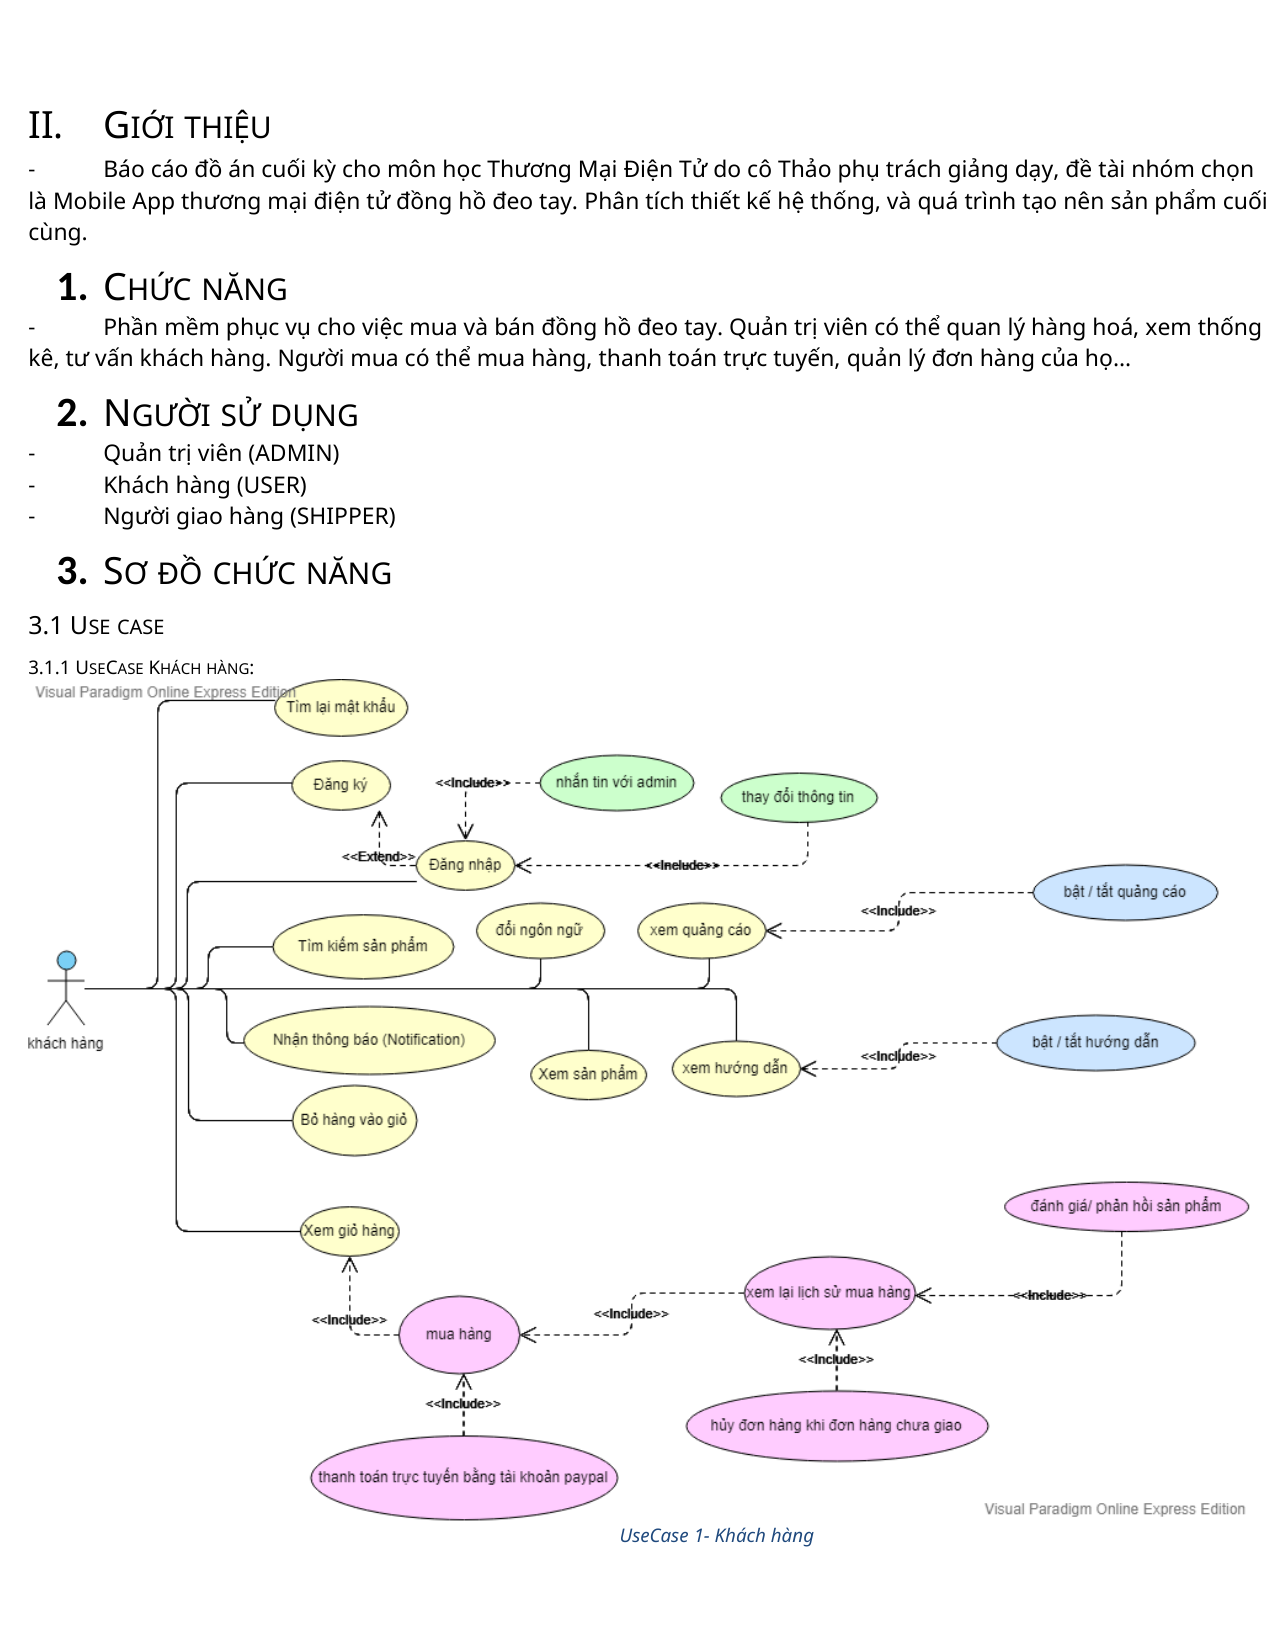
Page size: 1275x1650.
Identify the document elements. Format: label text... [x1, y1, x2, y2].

subtitle Giới thiệu [28, 98, 1270, 149]
list Báo cáo đồ án cuối kỳ cho môn học Thương Mại Điện Tử do cô Thảo phụ trách giảng dạy, đề tài nhóm chọn là Mobile App thương mại điện tử đồng hồ đeo tay. Phân tích thiết kế hệ thống, và quá trình tạo nên sản phẩm cuối cùng. [28, 153, 1270, 247]
subtitle Chức năng [56, 260, 1270, 311]
list Khách hàng (USER) [28, 469, 1270, 500]
text UseCase 1- Khách hàng [28, 1522, 1275, 1548]
subtitle 3.1.1 UseCase Khách hàng: [28, 654, 1275, 679]
subtitle Sơ đồ chức năng [56, 544, 1270, 595]
list Quản trị viên (ADMIN) [28, 437, 1270, 469]
list Phần mềm phục vụ cho việc mua và bán đồng hồ đeo tay. Quản trị viên có thể quan lý hàng hoá, xem thống kê, tư vấn khách hàng. Người mua có thể mua hàng, thanh toán trực tuyến, quản lý đơn hàng của họ… [28, 311, 1270, 373]
picture [28, 679, 1253, 1523]
subtitle Người sử dụng [56, 386, 1270, 437]
subtitle 3.1 Use case [28, 607, 1270, 642]
list Người giao hàng (SHIPPER) [28, 500, 1270, 531]
